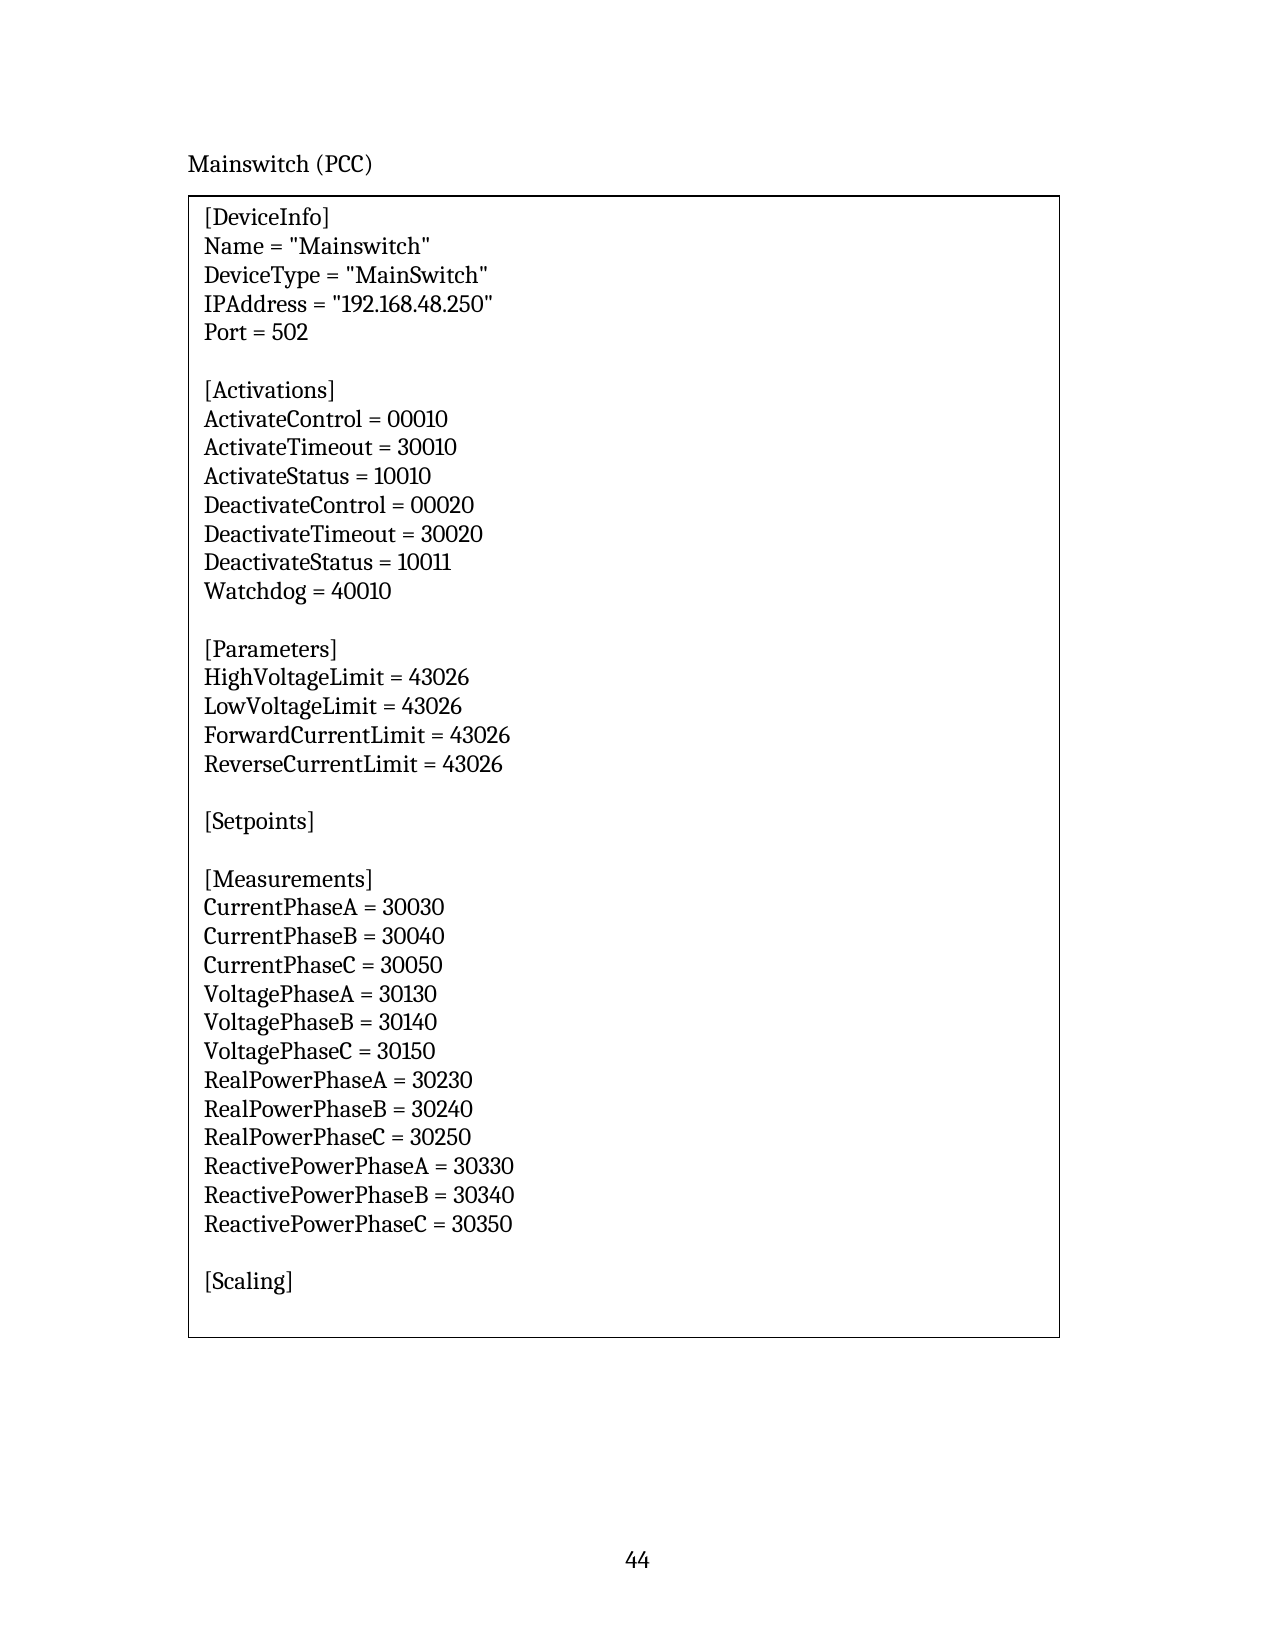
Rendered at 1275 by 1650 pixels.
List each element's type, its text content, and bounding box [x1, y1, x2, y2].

text Mainswitch (PCC) [187, 150, 1087, 179]
